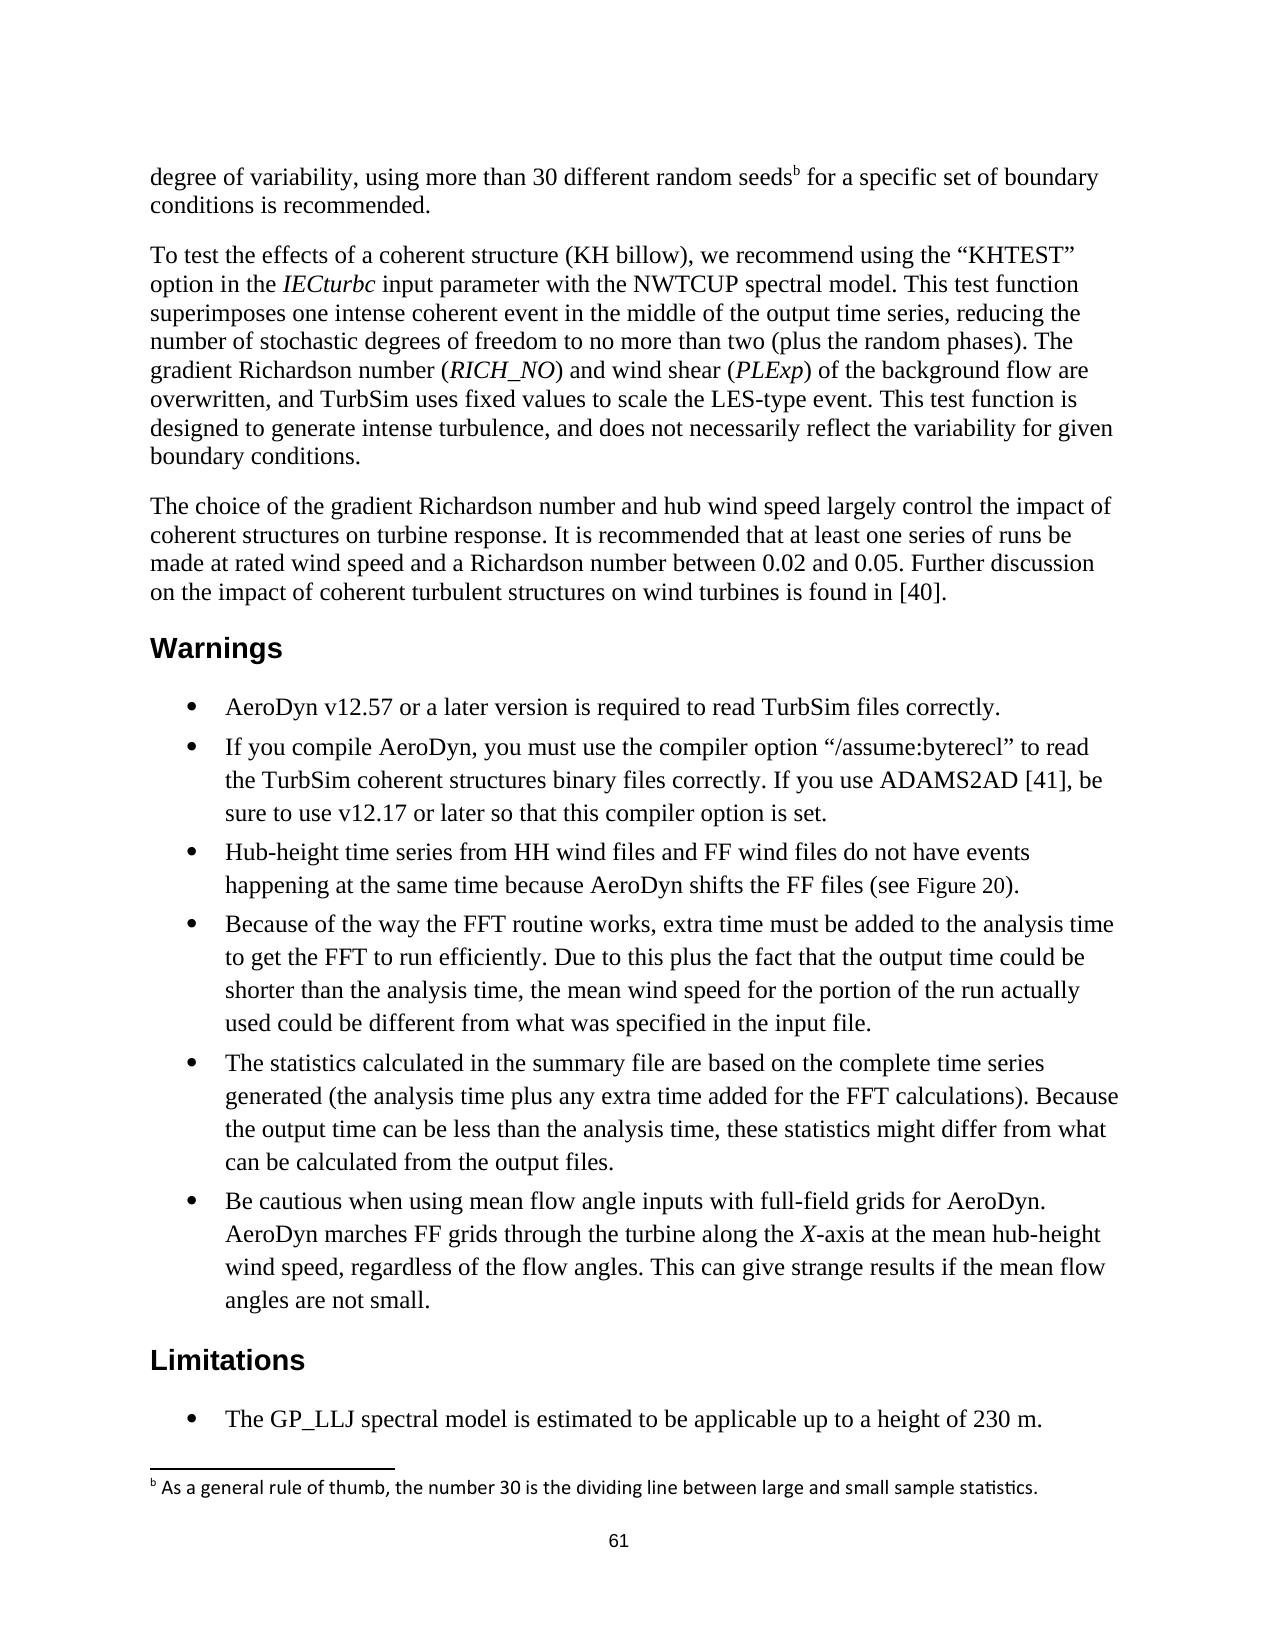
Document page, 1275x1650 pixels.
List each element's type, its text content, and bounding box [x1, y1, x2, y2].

text AeroDyn v12.57 or a later version is required to read TurbSim files correctly. [187, 692, 1125, 721]
text Warnings [150, 631, 1125, 664]
text Because of the way the FFT routine works, extra time must be added to the analysis time to get the FFT to run efficiently. Due to this plus the fact that the output time could be shorter than the analysis time, the mean wind speed for the portion of the run actually used could be different from what was specified in the input file. [187, 909, 1125, 1037]
text The statistics calculated in the summary file are based on the complete time series generated (the analysis time plus any extra time added for the FFT calculations). Because the output time can be less than the analysis time, these statistics might differ from what can be calculated from the output files. [187, 1048, 1125, 1176]
text Limitations [150, 1343, 1125, 1377]
text Be cautious when using mean flow angle inputs with full-field grids for AeroDyn. AeroDyn marches FF grids through the turbine along the X-axis at the mean hub-height wind speed, regardless of the flow angles. This can give strange results if the mean flow angles are not small. [187, 1186, 1125, 1314]
text Effort has been made in TurbSim to randomize the occurrence and scaling of coherent event structures that occur in natural, nocturnal boundary layer flows. Simulations that generate coherent turbulence time-step files have up to 10 degrees of stochastic freedom—in addition to the random phases associated with each frequency at each grid point and wind component—and are designed to give some feel of the expected variability in the atmosphere. Because of the degree of variability, using more than 30 different random seeds for a specific set of boundary conditions is recommended. [150, 162, 1125, 219]
text Hub-height time series from HH wind files and FF wind files do not have events happening at the same time because AeroDyn shifts the FF files (see ). [187, 837, 1125, 899]
text To test the effects of a coherent structure (KH billow), we recommend using the “KHTEST” option in the IECturbc input parameter with the NWTCUP spectral model. This test function superimposes one intense coherent event in the middle of the output time series, reducing the number of stochastic degrees of freedom to no more than two (plus the random phases). The gradient Richardson number (RICH_NO) and wind shear (PLExp) of the background flow are overwritten, and TurbSim uses fixed values to scale the LES-type event. This test function is designed to generate intense turbulence, and does not necessarily reflect the variability for given boundary conditions. [150, 240, 1125, 470]
text The GP_LLJ spectral model is estimated to be applicable up to a height of 230 m. [187, 1404, 1125, 1433]
